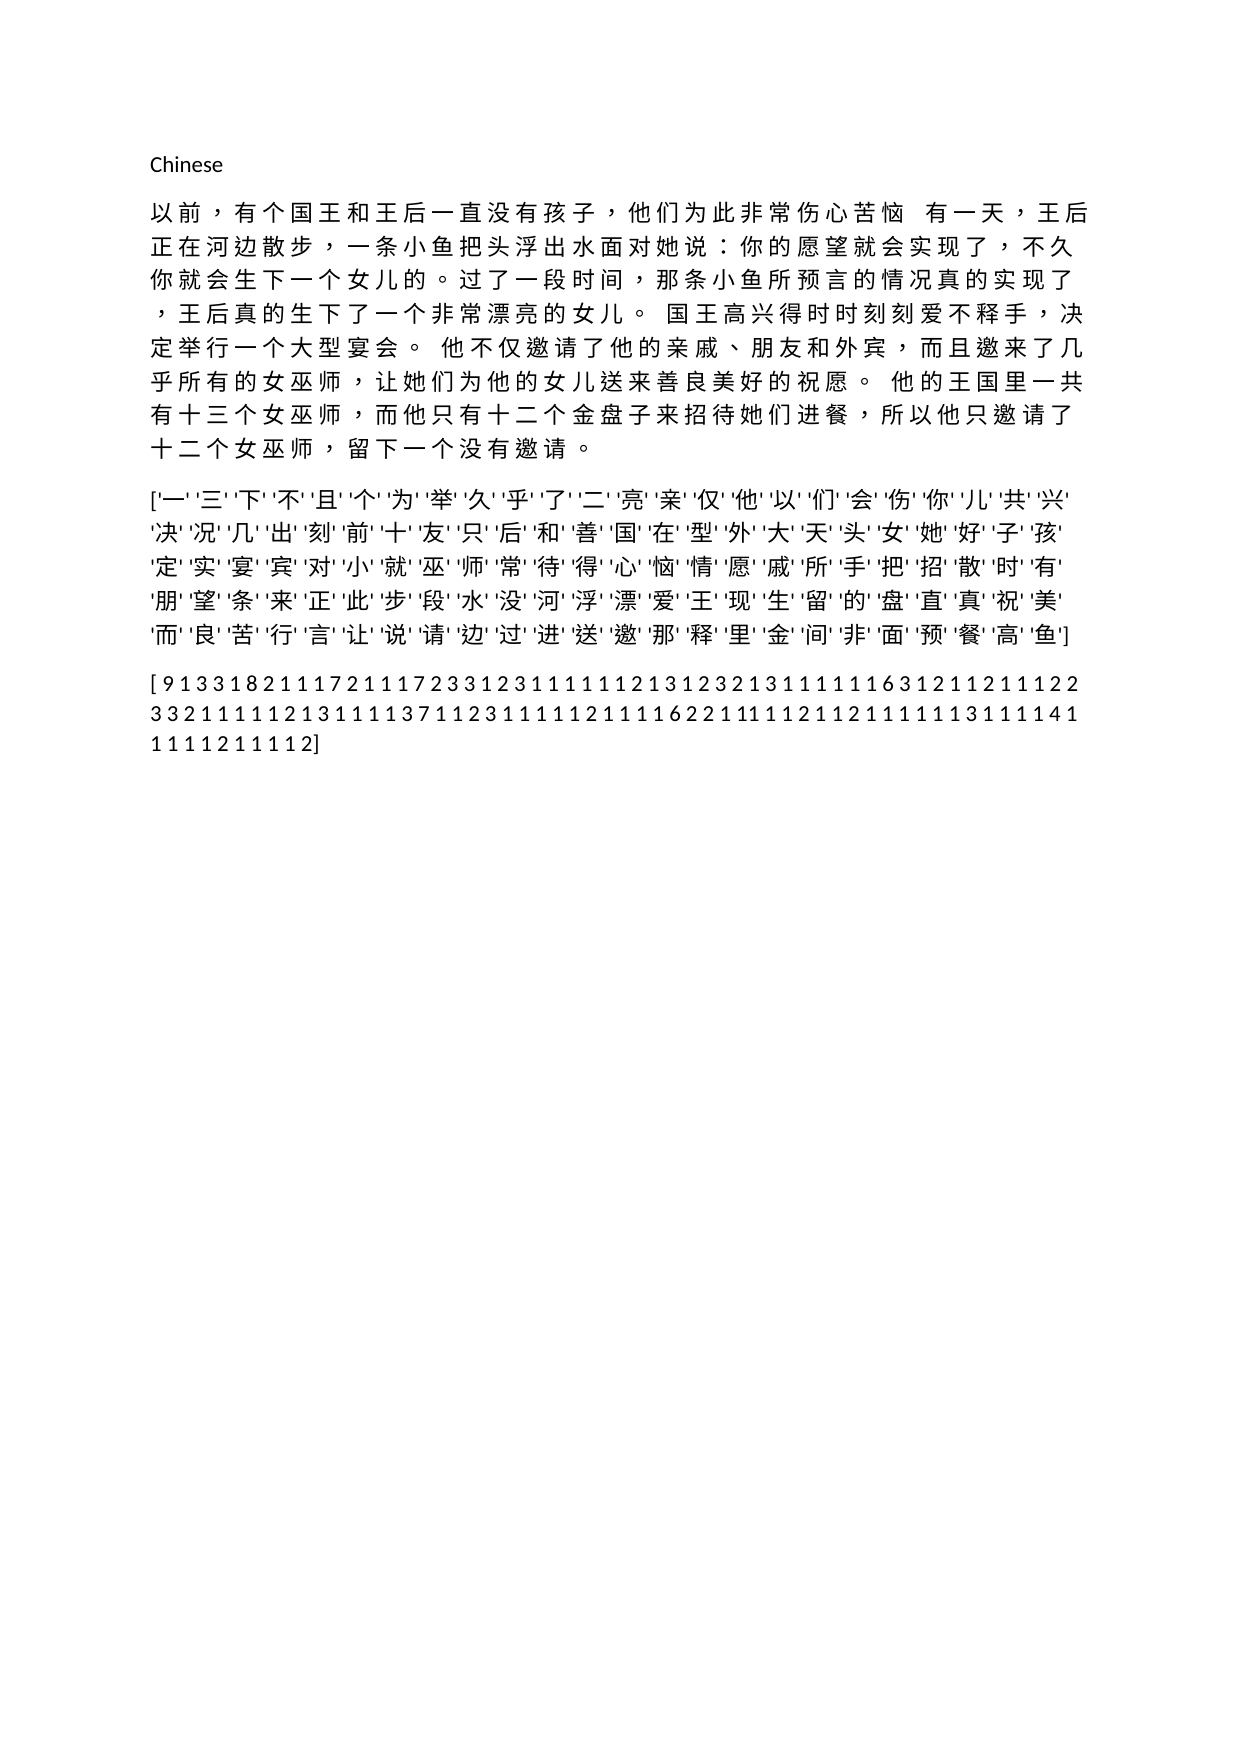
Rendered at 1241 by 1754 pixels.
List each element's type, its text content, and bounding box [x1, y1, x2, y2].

text Chinese [150, 150, 1090, 178]
text [ 9 1 3 3 1 8 2 1 1 1 7 2 1 1 1 7 2 3 3 1 2 3 1 1 1 1 1 1 2 1 3 1 2 3 2 1 3 1 1 1 1 1 1 6 3 1 2 1 1 2 1 1 1 2 2 3 3 2 1 1 1 1 1 2 1 3 1 1 1 1 3 7 1 1 2 3 1 1 1 1 1 2 1 1 1 1 6 2 2 1 11 1 1 2 1 1 2 1 1 1 1 1 1 3 1 1 1 1 4 1 1 1 1 1 2 1 1 1 1 2] [150, 669, 1090, 757]
text 以 前 ， 有 个 国 王 和 王 后 一 直 没 有 孩 子 ， 他 们 为 此 非 常 伤 心 苦 恼 有 一 天 ， 王 后 正 在 河 边 散 步 ， 一 条 小 鱼 把 头 浮 出 水 面 对 她 说 ： 你 的 愿 望 就 会 实 现 了 ， 不 久 你 就 会 生 下 一 个 女 儿 的 。 过 了 一 段 时 间 ， 那 条 小 鱼 所 预 言 的 情 况 真 的 实 现 了 ， 王 后 真 的 生 下 了 一 个 非 常 漂 亮 的 女 儿 。 国 王 高 兴 得 时 时 刻 刻 爱 不 释 手 ， 决 定 举 行 一 个 大 型 宴 会 。 他 不 仅 邀 请 了 他 的 亲 戚 、 朋 友 和 外 宾 ， 而 且 邀 来 了 几 乎 所 有 的 女 巫 师 ， 让 她 们 为 他 的 女 儿 送 来 善 良 美 好 的 祝 愿 。 他 的 王 国 里 一 共 有 十 三 个 女 巫 师 ， 而 他 只 有 十 二 个 金 盘 子 来 招 待 她 们 进 餐 ， 所 以 他 只 邀 请 了 十 二 个 女 巫 师 ， 留 下 一 个 没 有 邀 请 。 [150, 197, 1090, 464]
text ['一' '三' '下' '不' '且' '个' '为' '举' '久' '乎' '了' '二' '亮' '亲' '仅' '他' '以' '们' '会' '伤' '你' '儿' '共' '兴' '决' '况' '几' '出' '刻' '前' '十' '友' '只' '后' '和' '善' '国' '在' '型' '外' '大' '天' '头' '女' '她' '好' '子' '孩' '定' '实' '宴' '宾' '对' '小' '就' '巫' '师' '常' '待' '得' '心' '恼' '情' '愿' '戚' '所' '手' '把' '招' '散' '时' '有' '朋' '望' '条' '来' '正' '此' '步' '段' '水' '没' '河' '浮' '漂' '爱' '王' '现' '生' '留' '的' '盘' '直' '真' '祝' '美' '而' '良' '苦' '行' '言' '让' '说' '请' '边' '过' '进' '送' '邀' '那' '释' '里' '金' '间' '非' '面' '预' '餐' '高' '鱼'] [150, 483, 1090, 650]
